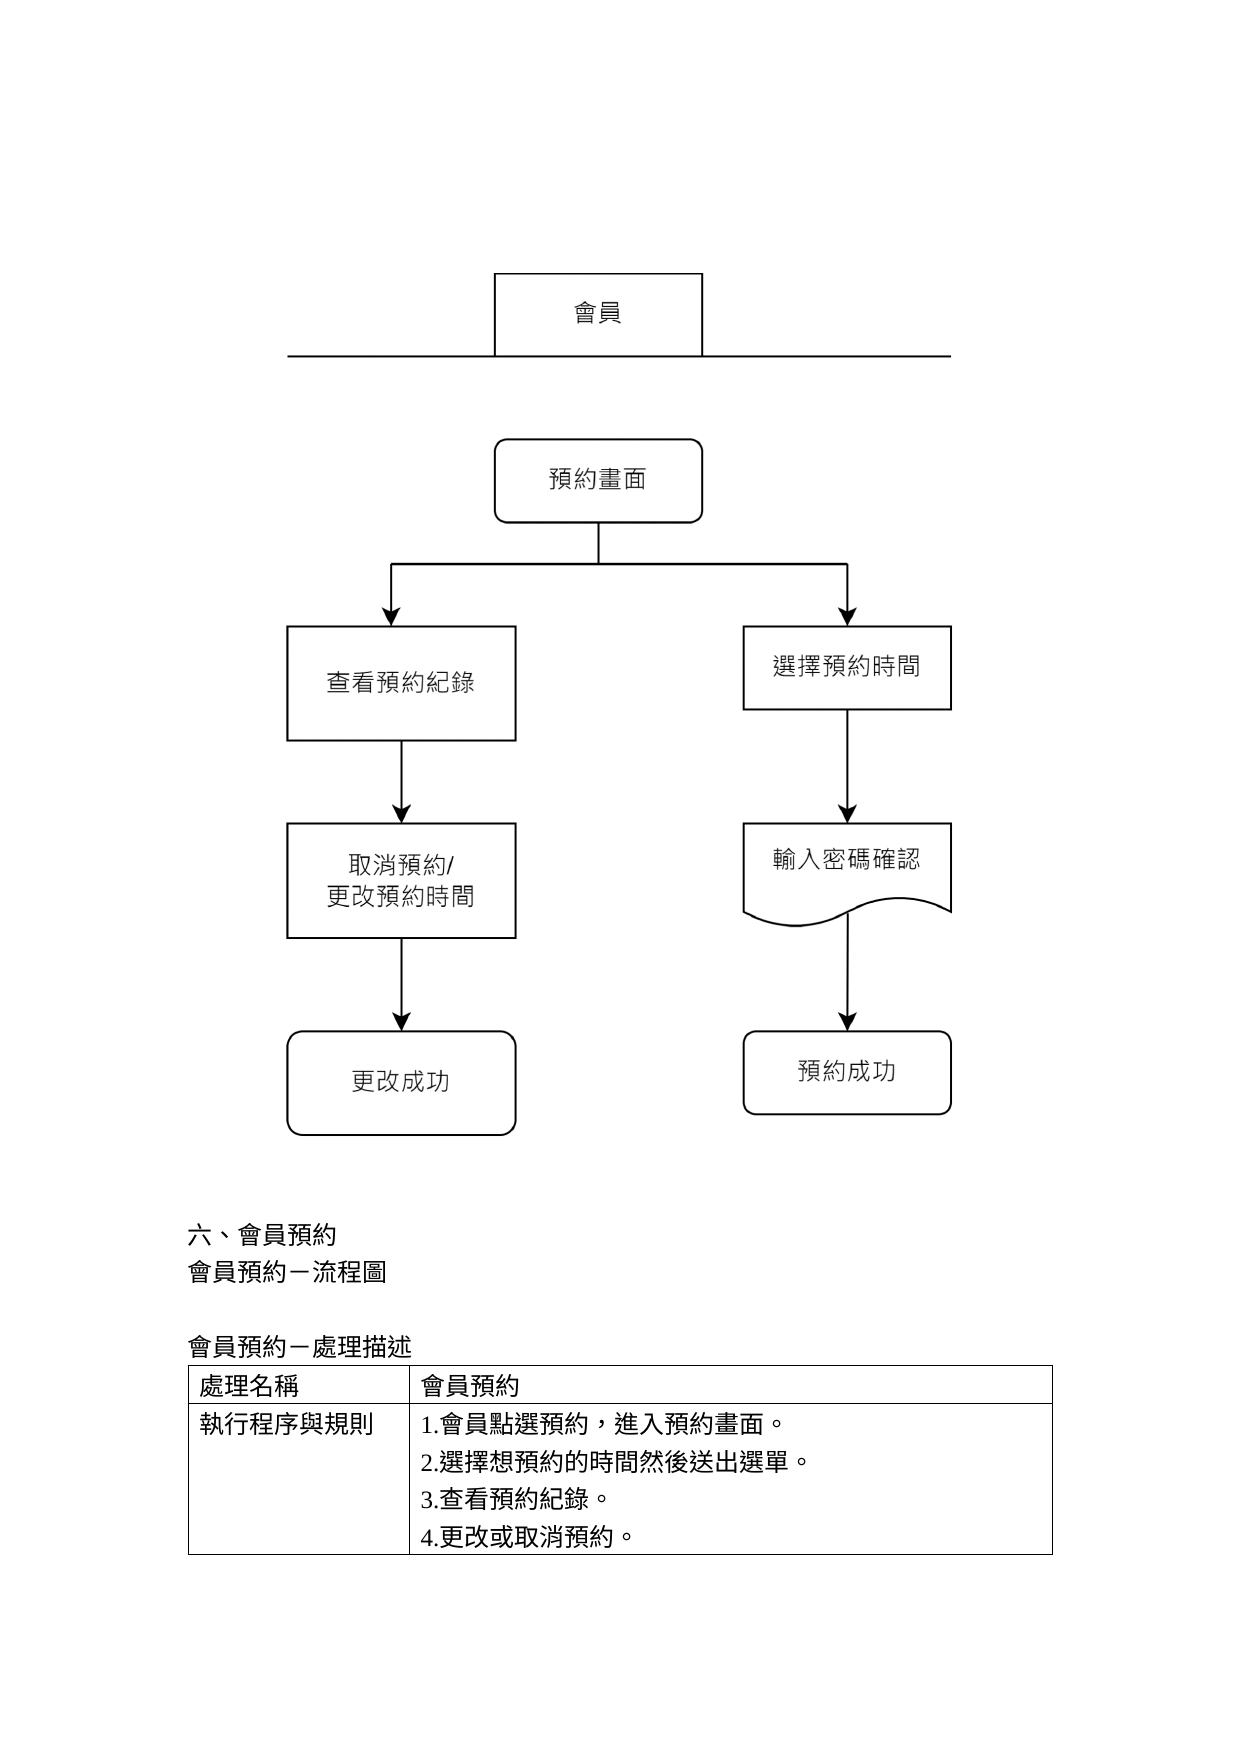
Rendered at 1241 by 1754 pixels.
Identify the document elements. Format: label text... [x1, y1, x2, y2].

text 會員預約－處理描述 [187, 1327, 1053, 1364]
text 六、會員預約 [187, 1214, 1053, 1252]
picture [286, 273, 954, 1138]
text 會員預約－流程圖 [187, 1252, 1053, 1289]
table_header 處理名稱 [189, 1366, 409, 1403]
table_cell 1.會員點選預約，進入預約畫面。 2.選擇想預約的時間然後送出選單。 3.查看預約紀錄。 4.更改或取消預約。 [410, 1404, 1052, 1554]
table_cell 執行程序與規則 [189, 1404, 409, 1554]
table_header 會員預約 [410, 1366, 1052, 1403]
